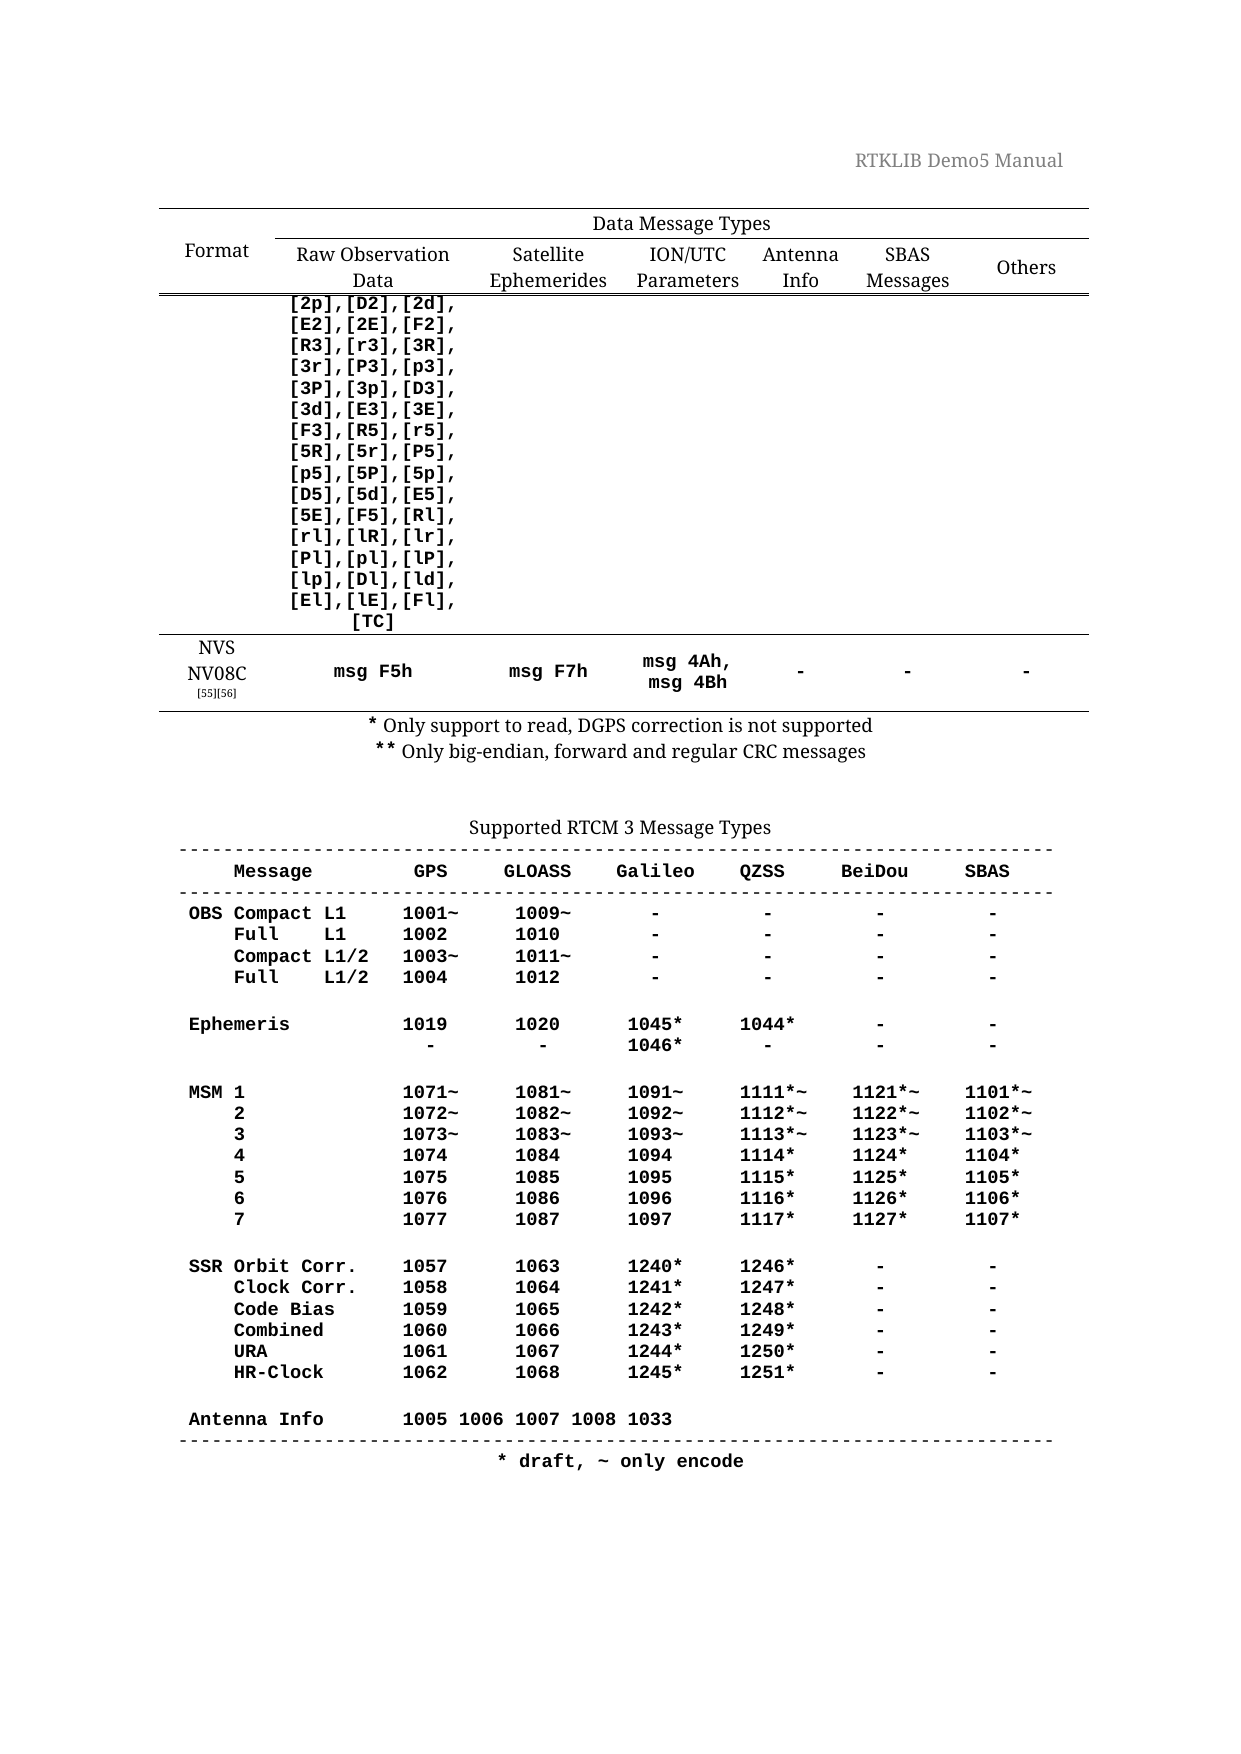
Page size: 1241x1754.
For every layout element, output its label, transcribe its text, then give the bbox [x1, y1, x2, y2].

text 2 1072~ 1082~ 1092~ 1112*~ 1122*~ 1102*~ [177, 1104, 1063, 1125]
text OBS Compact L1 1001~ 1009~ - - - - [177, 904, 1063, 925]
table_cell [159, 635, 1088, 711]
text 3 1073~ 1083~ 1093~ 1113*~ 1123*~ 1103*~ [177, 1125, 1063, 1146]
text ** Only big-endian, forward and regular CRC messages [177, 738, 1063, 764]
text 5 1075 1085 1095 1115* 1125* 1105* [177, 1167, 1063, 1189]
text Ephemeris 1019 1020 1045* 1044* - - [177, 1014, 1063, 1036]
text Full L1/2 1004 1012 - - - - [177, 968, 1063, 989]
text Full L1 1002 1010 - - - - [177, 925, 1063, 946]
text 4 1074 1084 1094 1114* 1124* 1104* [177, 1146, 1063, 1167]
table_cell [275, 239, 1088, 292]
text * draft, ~ only encode [177, 1452, 1063, 1473]
text - - 1046* - - - [177, 1036, 1063, 1057]
text ------------------------------------------------------------------------------ [177, 883, 1063, 904]
text HR-Clock 1062 1068 1245* 1251* - - [177, 1363, 1063, 1384]
text SSR Orbit Corr. 1057 1063 1240* 1246* - - [177, 1257, 1063, 1278]
text ------------------------------------------------------------------------------ [177, 1431, 1063, 1452]
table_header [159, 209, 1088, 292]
text URA 1061 1067 1244* 1250* - - [177, 1342, 1063, 1363]
text Message GPS GLOASS Galileo QZSS BeiDou SBAS [177, 861, 1063, 883]
text Antenna Info 1005 1006 1007 1008 1033 [177, 1410, 1063, 1431]
text Clock Corr. 1058 1064 1241* 1247* - - [177, 1278, 1063, 1299]
text Combined 1060 1066 1243* 1249* - - [177, 1321, 1063, 1342]
text Compact L1/2 1003~ 1011~ - - - - [177, 946, 1063, 968]
text MSM 1 1071~ 1081~ 1091~ 1111*~ 1121*~ 1101*~ [177, 1082, 1063, 1104]
text 7 1077 1087 1097 1117* 1127* 1107* [177, 1210, 1063, 1231]
text Supported RTCM 3 Message Types [177, 815, 1063, 840]
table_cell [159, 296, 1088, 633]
text ------------------------------------------------------------------------------ [177, 840, 1063, 861]
text Code Bias 1059 1065 1242* 1248* - - [177, 1299, 1063, 1321]
text 6 1076 1086 1096 1116* 1126* 1106* [177, 1189, 1063, 1210]
text * Only support to read, DGPS correction is not supported [177, 712, 1063, 738]
